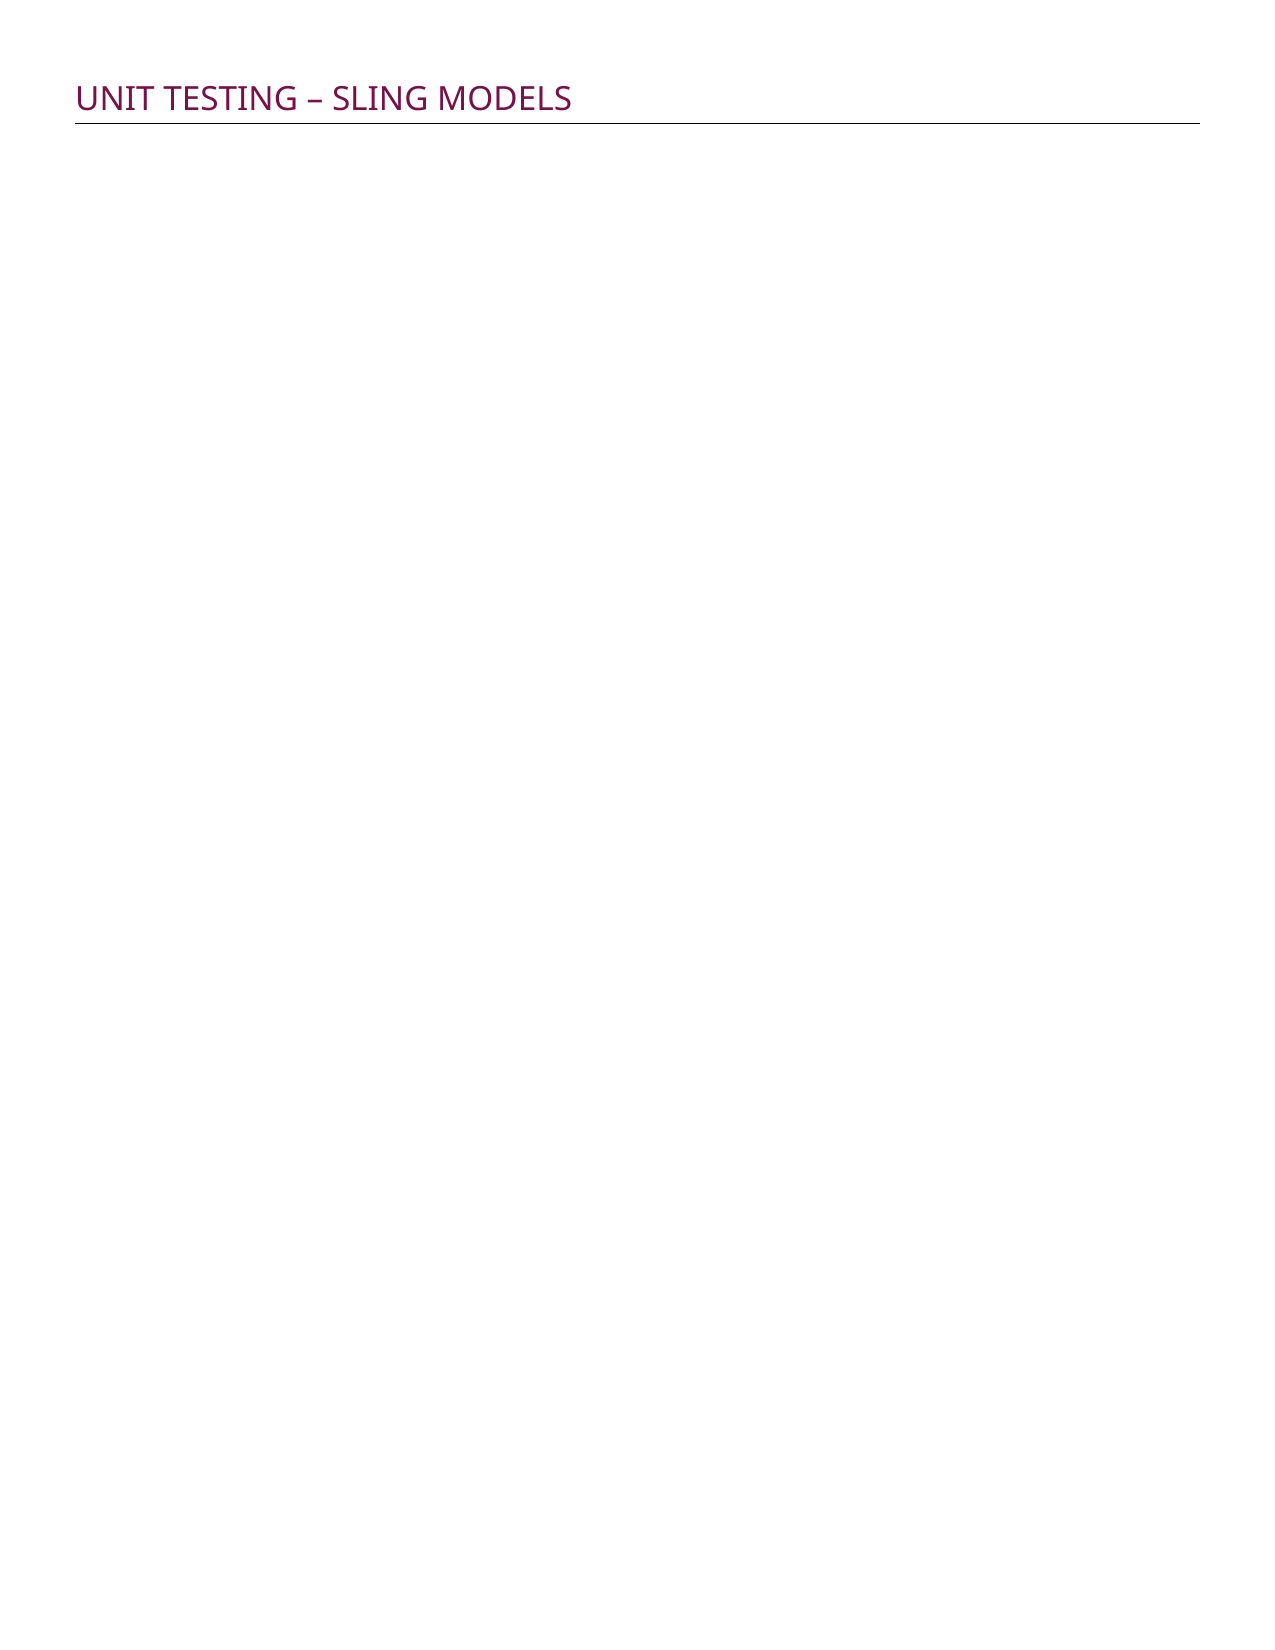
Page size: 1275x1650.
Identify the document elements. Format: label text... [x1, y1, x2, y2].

subtitle UNIT TESTING – SLING MODELS [75, 75, 1200, 123]
